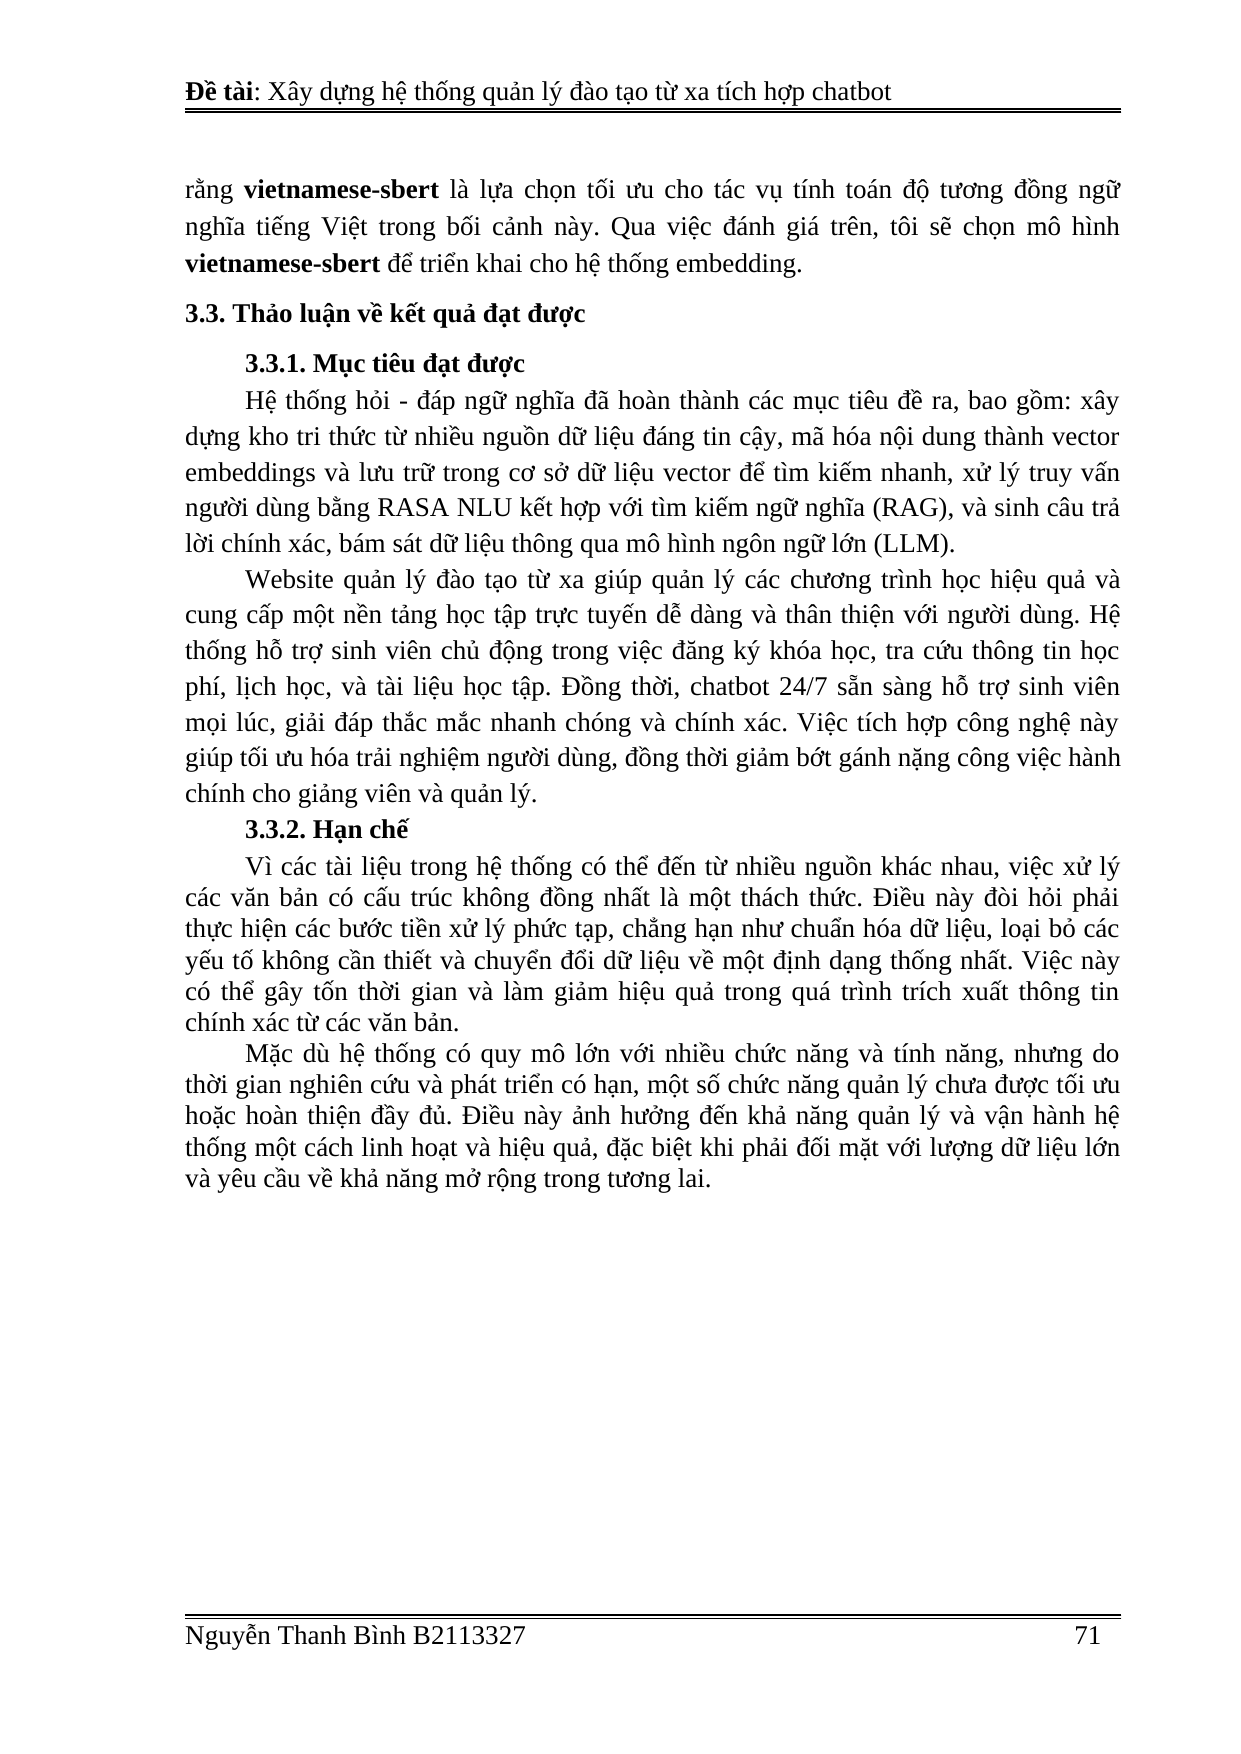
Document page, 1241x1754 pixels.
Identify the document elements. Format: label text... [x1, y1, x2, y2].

subtitle 3.3.2. Hạn chế [185, 813, 1121, 844]
text Mặc dù hệ thống có quy mô lớn với nhiều chức năng và tính năng, nhưng do thời gian nghiên cứu và phát triển có hạn, một số chức năng quản lý chưa được tối ưu hoặc hoàn thiện đầy đủ. Điều này ảnh hưởng đến khả năng quản lý và vận hành hệ thống một cách linh hoạt và hiệu quả, đặc biệt khi phải đối mặt với lượng dữ liệu lớn và yêu cầu về khả năng mở rộng trong tương lai. [185, 1037, 1121, 1193]
text Website quản lý đào tạo từ xa giúp quản lý các chương trình học hiệu quả và cung cấp một nền tảng học tập trực tuyến dễ dàng và thân thiện với người dùng. Hệ thống hỗ trợ sinh viên chủ động trong việc đăng ký khóa học, tra cứu thông tin học phí, lịch học, và tài liệu học tập. Đồng thời, chatbot 24/7 sẵn sàng hỗ trợ sinh viên mọi lúc, giải đáp thắc mắc nhanh chóng và chính xác. Việc tích hợp công nghệ này giúp tối ưu hóa trải nghiệm người dùng, đồng thời giảm bớt gánh nặng công việc hành chính cho giảng viên và quản lý. [185, 563, 1121, 808]
subtitle 3.3. Thảo luận về kết quả đạt được [185, 297, 1121, 328]
subtitle 3.3.1. Mục tiêu đạt được [185, 347, 1121, 378]
text Hệ thống hỏi - đáp ngữ nghĩa đã hoàn thành các mục tiêu đề ra, bao gồm: xây dựng kho tri thức từ nhiều nguồn dữ liệu đáng tin cậy, mã hóa nội dung thành vector embeddings và lưu trữ trong cơ sở dữ liệu vector để tìm kiếm nhanh, xử lý truy vấn người dùng bằng RASA NLU kết hợp với tìm kiếm ngữ nghĩa (RAG), và sinh câu trả lời chính xác, bám sát dữ liệu thông qua mô hình ngôn ngữ lớn (LLM). [185, 384, 1121, 558]
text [185, 173, 1121, 278]
text Vì các tài liệu trong hệ thống có thể đến từ nhiều nguồn khác nhau, việc xử lý các văn bản có cấu trúc không đồng nhất là một thách thức. Điều này đòi hỏi phải thực hiện các bước tiền xử lý phức tạp, chẳng hạn như chuẩn hóa dữ liệu, loại bỏ các yếu tố không cần thiết và chuyển đổi dữ liệu về một định dạng thống nhất. Việc này có thể gây tốn thời gian và làm giảm hiệu quả trong quá trình trích xuất thông tin chính xác từ các văn bản. [185, 850, 1121, 1037]
